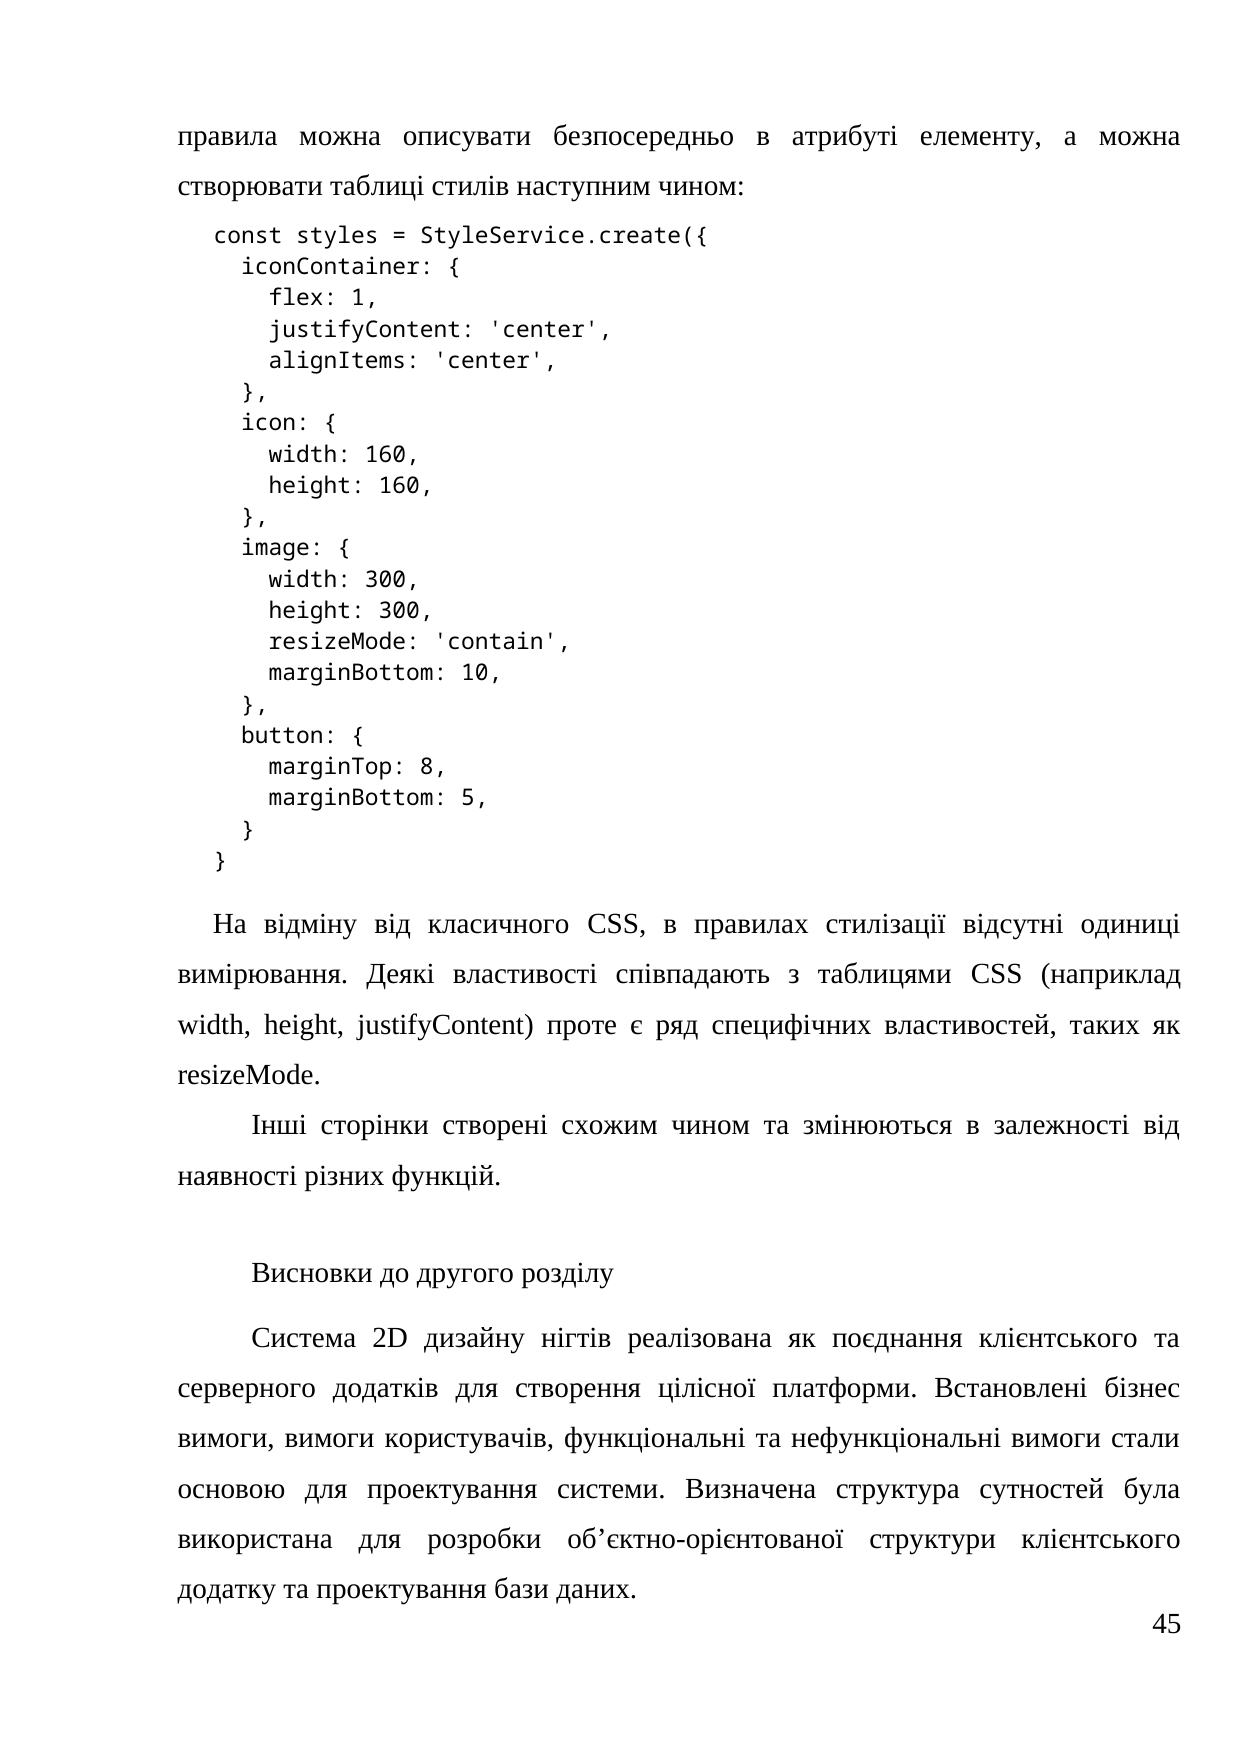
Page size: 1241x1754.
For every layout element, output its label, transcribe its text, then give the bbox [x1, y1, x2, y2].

text icon: { [177, 406, 1181, 437]
text height: 300, [177, 594, 1181, 625]
text } [177, 812, 1181, 844]
text На відміну від класичного CSS, в правилах стилізації відсутні одиниці вимірювання. Деякі властивості співпадають з таблицями CSS (наприклад width, height, justifyContent) проте є ряд специфічних властивостей, таких як resizeMode. [177, 906, 1181, 1091]
text width: 300, [177, 562, 1181, 594]
text }, [177, 375, 1181, 406]
text }, [177, 500, 1181, 531]
text alignItems: 'center', [177, 344, 1181, 375]
text }, [177, 687, 1181, 719]
subtitle Висновки до другого розділу [251, 1255, 1181, 1288]
text } [177, 844, 1181, 875]
text Інші сторінки створені схожим чином та змінюються в залежності від наявності різних функцій. [177, 1107, 1181, 1191]
text marginBottom: 10, [177, 656, 1181, 687]
text iconContainer: { [177, 250, 1181, 281]
text image: { [177, 531, 1181, 562]
text width: 160, [177, 437, 1181, 469]
text const styles = StyleService.create({ [177, 219, 1181, 250]
text button: { [177, 719, 1181, 750]
text marginBottom: 5, [177, 781, 1181, 812]
text height: 160, [177, 469, 1181, 500]
text Система 2D дизайну нігтів реалізована як поєднання клієнтського та серверного додатків для створення цілісної платформи. Встановлені бізнес вимоги, вимоги користувачів, функціональні та нефункціональні вимоги стали основою для проектування системи. Визначена структура сутностей була використана для розробки об’єктно-орієнтованої структури клієнтського додатку та проектування бази даних. [177, 1320, 1181, 1605]
text marginTop: 8, [177, 750, 1181, 781]
text flex: 1, [177, 281, 1181, 312]
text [177, 118, 1181, 202]
text resizeMode: 'contain', [177, 625, 1181, 656]
text justifyContent: 'center', [177, 312, 1181, 344]
